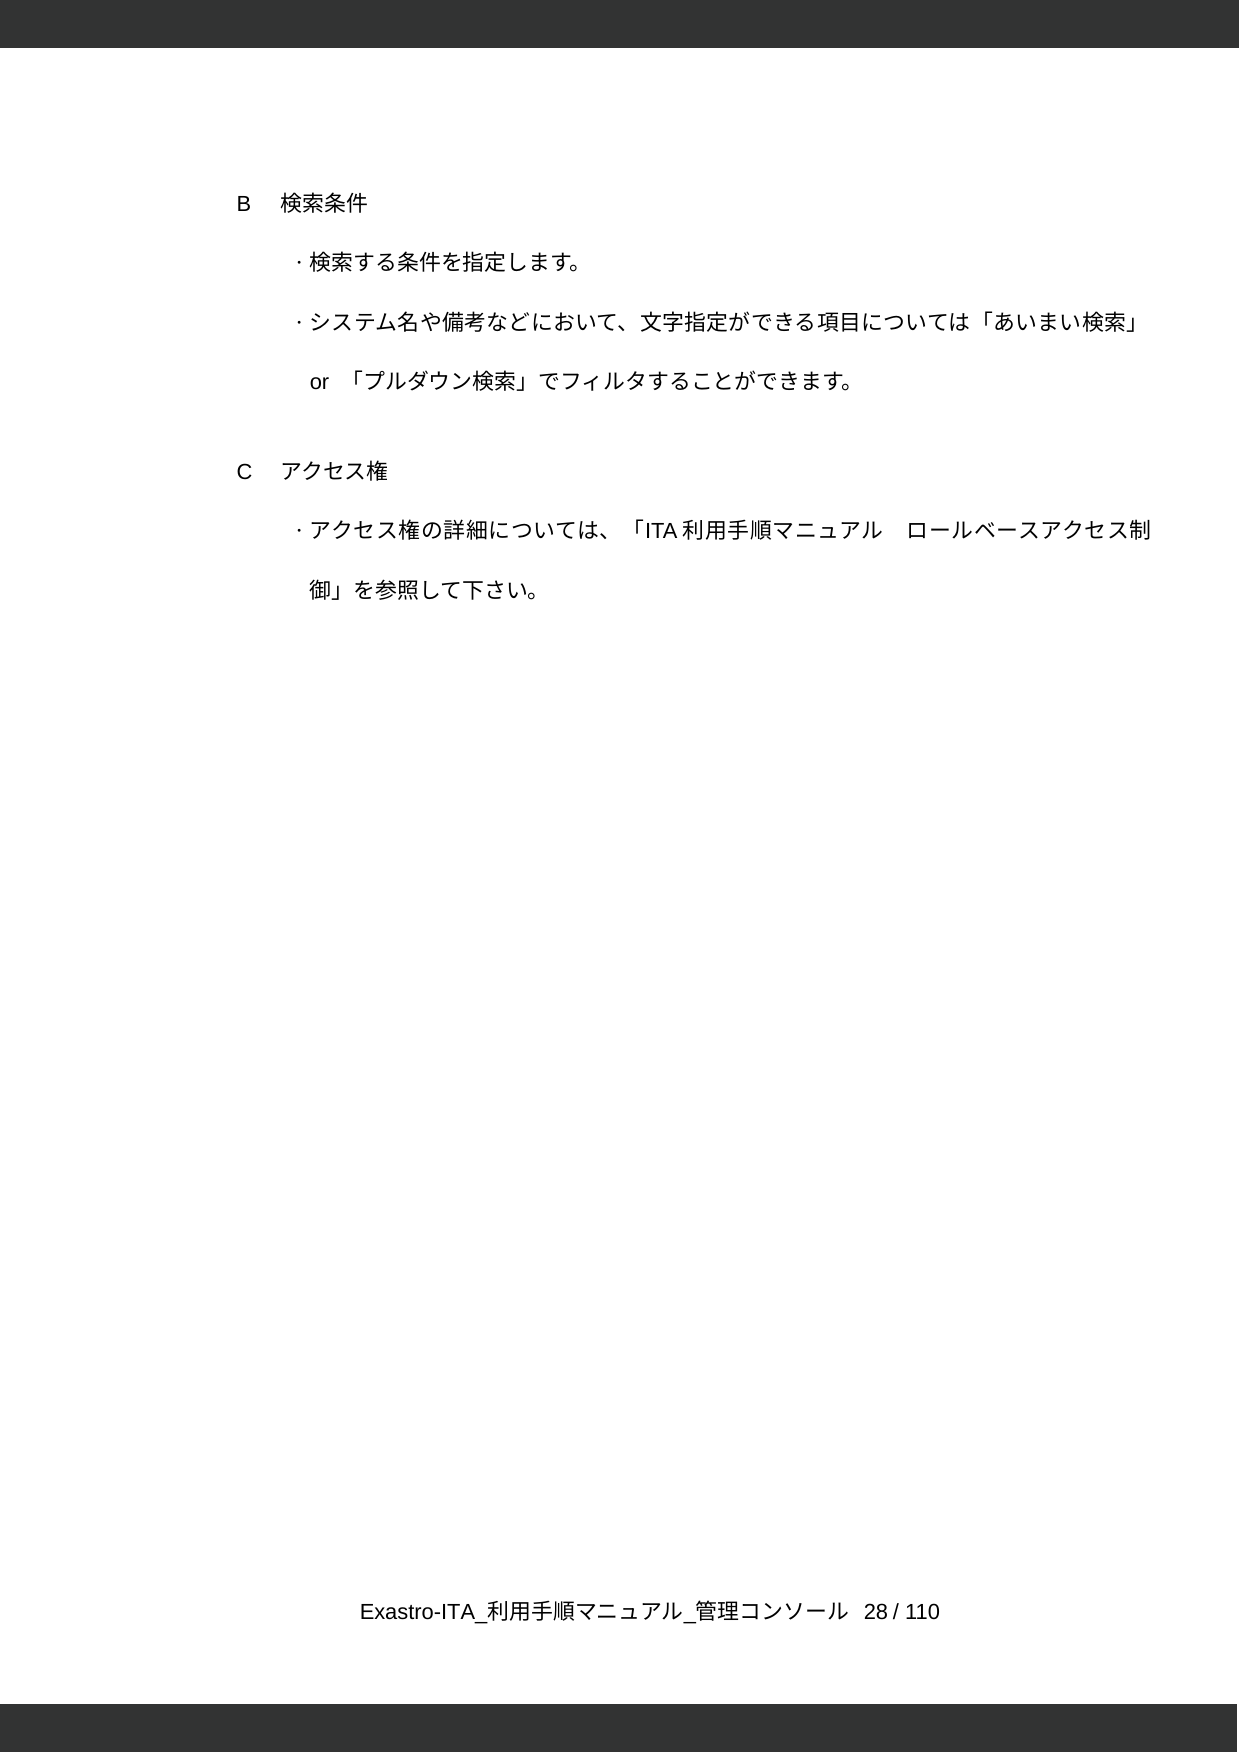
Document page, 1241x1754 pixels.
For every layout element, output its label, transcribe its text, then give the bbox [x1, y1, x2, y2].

text アクセス権 [236, 440, 1152, 499]
picture [0, 1704, 1237, 1752]
list アクセス権の詳細については、「ITA利用手順マニュアル ロールベースアクセス制御」を参照して下さい。 [295, 499, 1152, 618]
list システム名や備考などにおいて、文字指定ができる項目については「あいまい検索」 or 「プルダウン検索」でフィルタすることができます。 [295, 291, 1152, 410]
text 検索条件 [236, 172, 1152, 231]
picture [0, 0, 1239, 48]
list 検索する条件を指定します。 [295, 231, 1152, 291]
